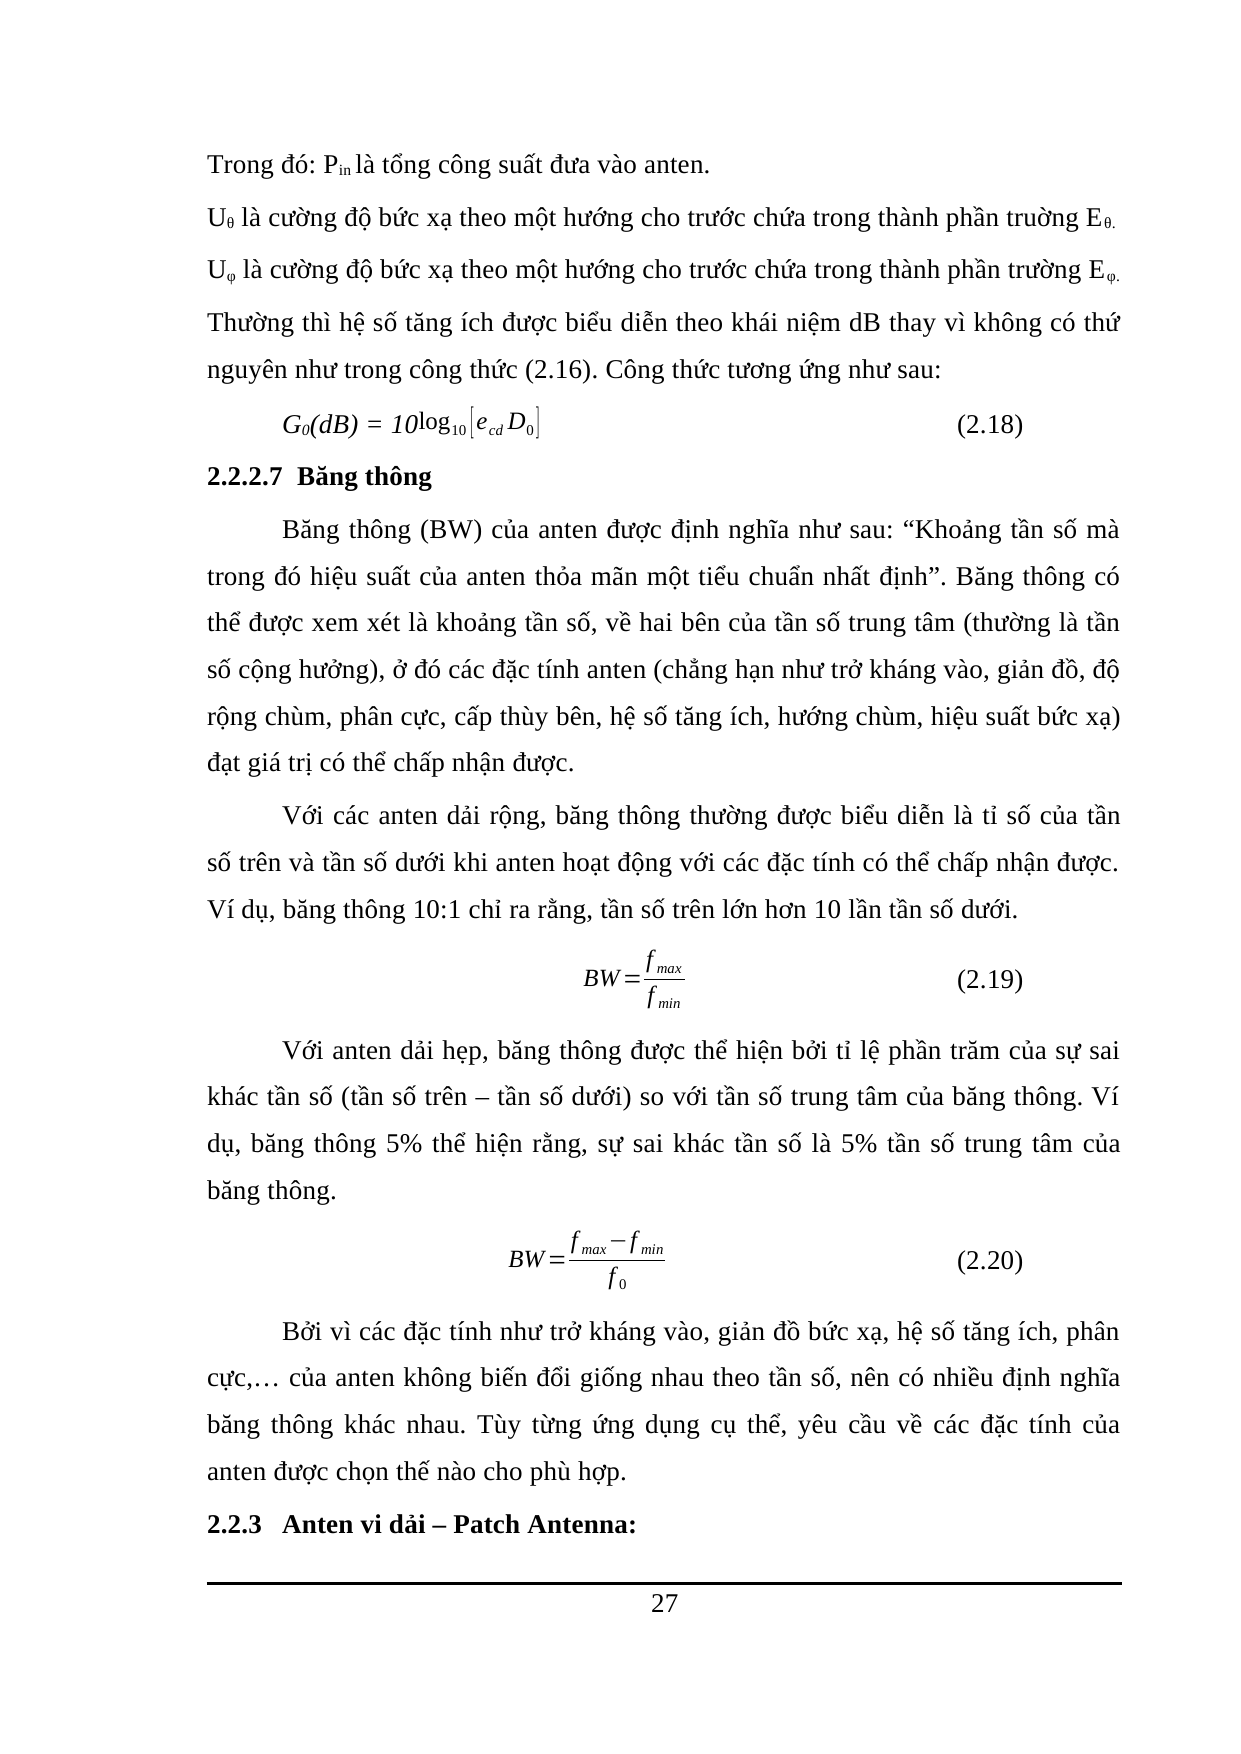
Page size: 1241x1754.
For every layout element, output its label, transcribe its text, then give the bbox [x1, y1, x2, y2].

text (2.20) [207, 1227, 1122, 1293]
text Bởi vì các đặc tính như trở kháng vào, giản đồ bức xạ, hệ số tăng ích, phân cực,… của anten không biến đổi giống nhau theo tần số, nên có nhiều định nghĩa băng thông khác nhau. Tùy từng ứng dụng cụ thể, yêu cầu về các đặc tính của anten được chọn thế nào cho phù hợp. [207, 1315, 1122, 1486]
text Trong đó: Pin là tổng công suất đưa vào anten. [207, 148, 1122, 179]
subtitle Anten vi dải – Patch Antenna: [207, 1508, 1122, 1539]
text Với các anten dải rộng, băng thông thường được biểu diễn là tỉ số của tần số trên và tần số dưới khi anten hoạt động với các đặc tính có thể chấp nhận được. Ví dụ, băng thông 10:1 chỉ ra rằng, tần số trên lớn hơn 10 lần tần số dưới. [207, 799, 1122, 924]
text G0(dB) = 10 (2.18) [207, 406, 1122, 441]
text Băng thông (BW) của anten được định nghĩa như sau: “Khoảng tần số mà trong đó hiệu suất của anten thỏa mãn một tiểu chuẩn nhất định”. Băng thông có thể được xem xét là khoảng tần số, về hai bên của tần số trung tâm (thường là tần số cộng hưởng), ở đó các đặc tính anten (chẳng hạn như trở kháng vào, giản đồ, độ rộng chùm, phân cực, cấp thùy bên, hệ số tăng ích, hướng chùm, hiệu suất bức xạ) đạt giá trị có thể chấp nhận được. [207, 513, 1122, 778]
subtitle Băng thông [207, 460, 1122, 491]
text (2.19) [507, 946, 1122, 1012]
text Với anten dải hẹp, băng thông được thể hiện bởi tỉ lệ phần trăm của sự sai khác tần số (tần số trên – tần số dưới) so với tần số trung tâm của băng thông. Ví dụ, băng thông 5% thể hiện rằng, sự sai khác tần số là 5% tần số trung tâm của băng thông. [207, 1034, 1122, 1205]
text Uθ là cường độ bức xạ theo một hướng cho trước chứa trong thành phần truờng Eθ. [207, 201, 1122, 232]
text Uφ là cường độ bức xạ theo một hướng cho trước chứa trong thành phần trường Eφ. [207, 253, 1122, 285]
text Thường thì hệ số tăng ích được biểu diễn theo khái niệm dB thay vì không có thứ nguyên như trong công thức (2.16). Công thức tương ứng như sau: [207, 306, 1122, 384]
